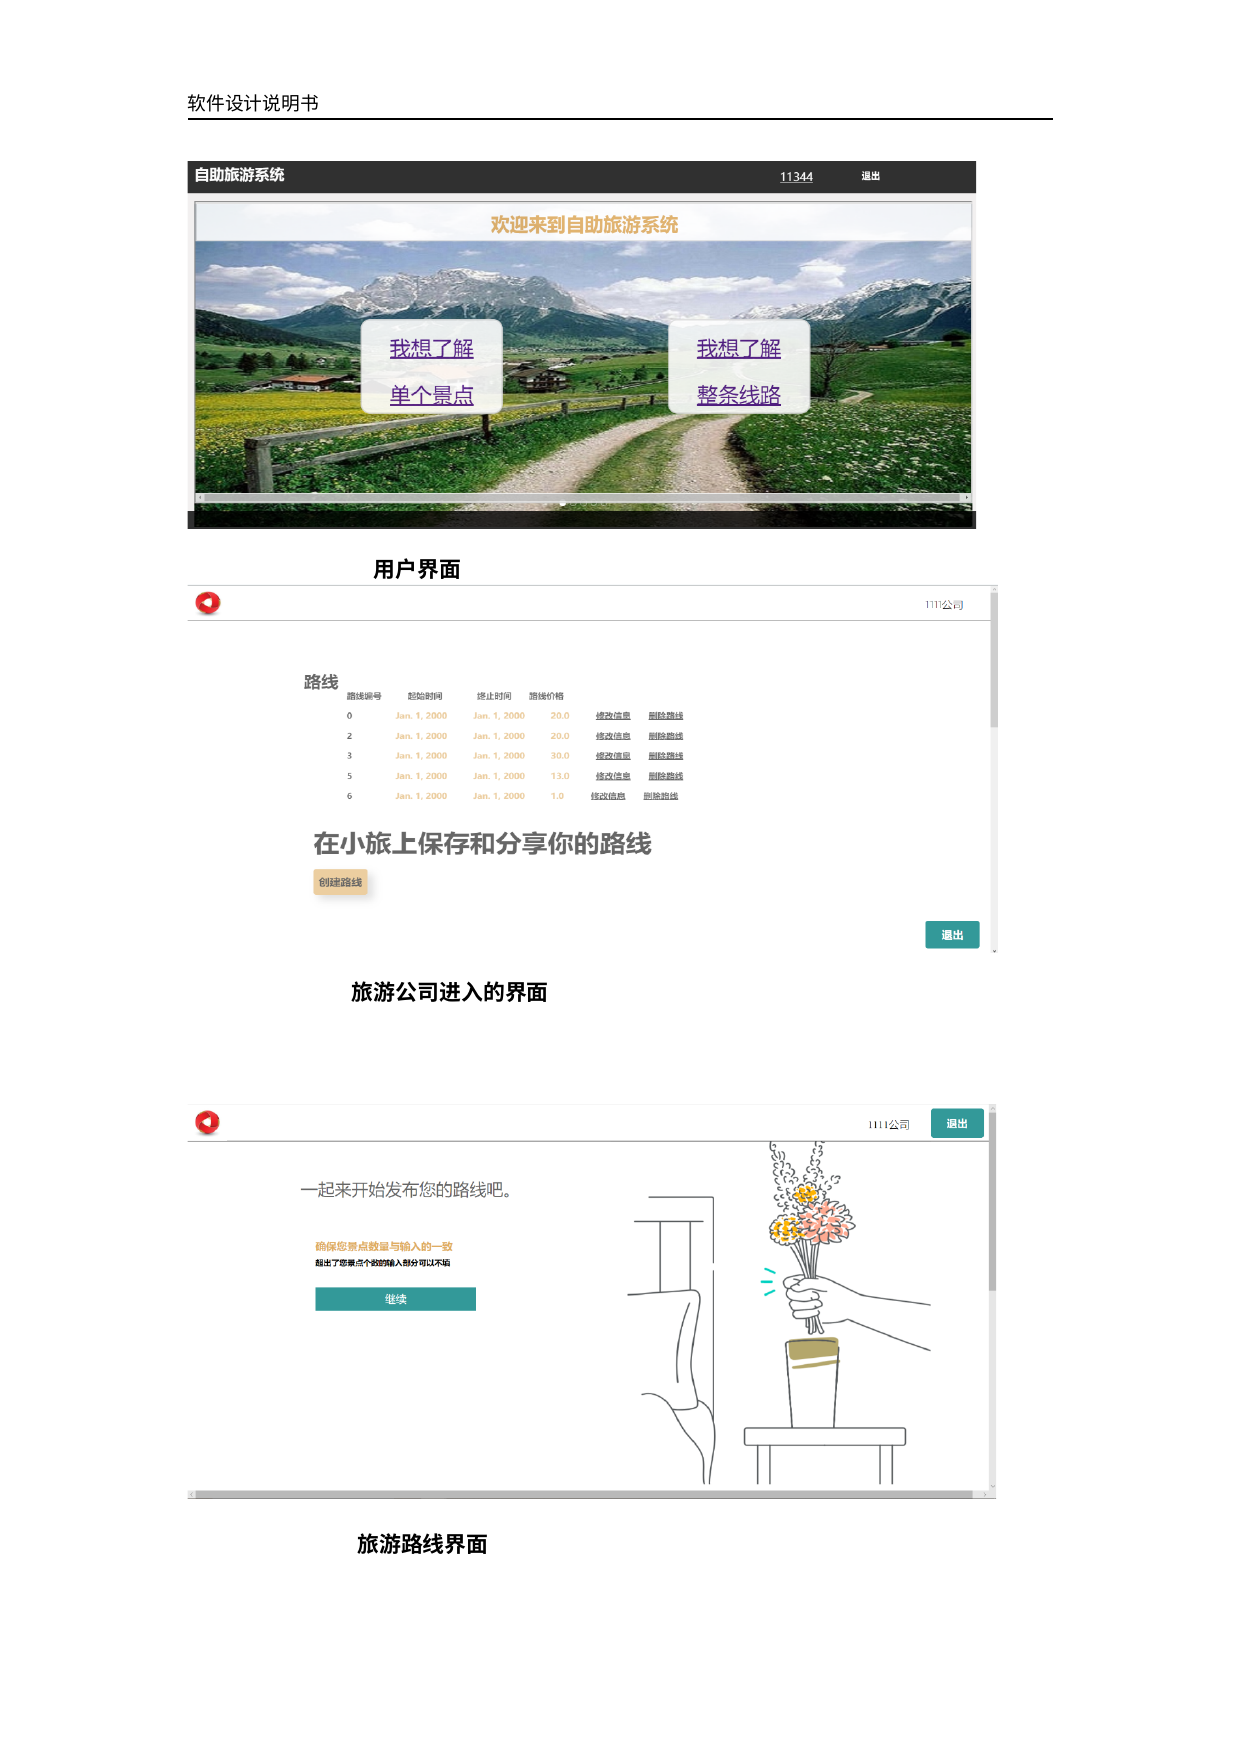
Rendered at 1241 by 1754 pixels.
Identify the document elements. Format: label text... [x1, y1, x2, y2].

picture [187, 161, 977, 529]
text 用户界面 [187, 552, 1053, 584]
picture [187, 1104, 997, 1499]
text 旅游公司进入的界面 [187, 974, 1053, 1007]
text 旅游路线界面 [187, 1527, 1053, 1559]
picture [187, 584, 998, 953]
